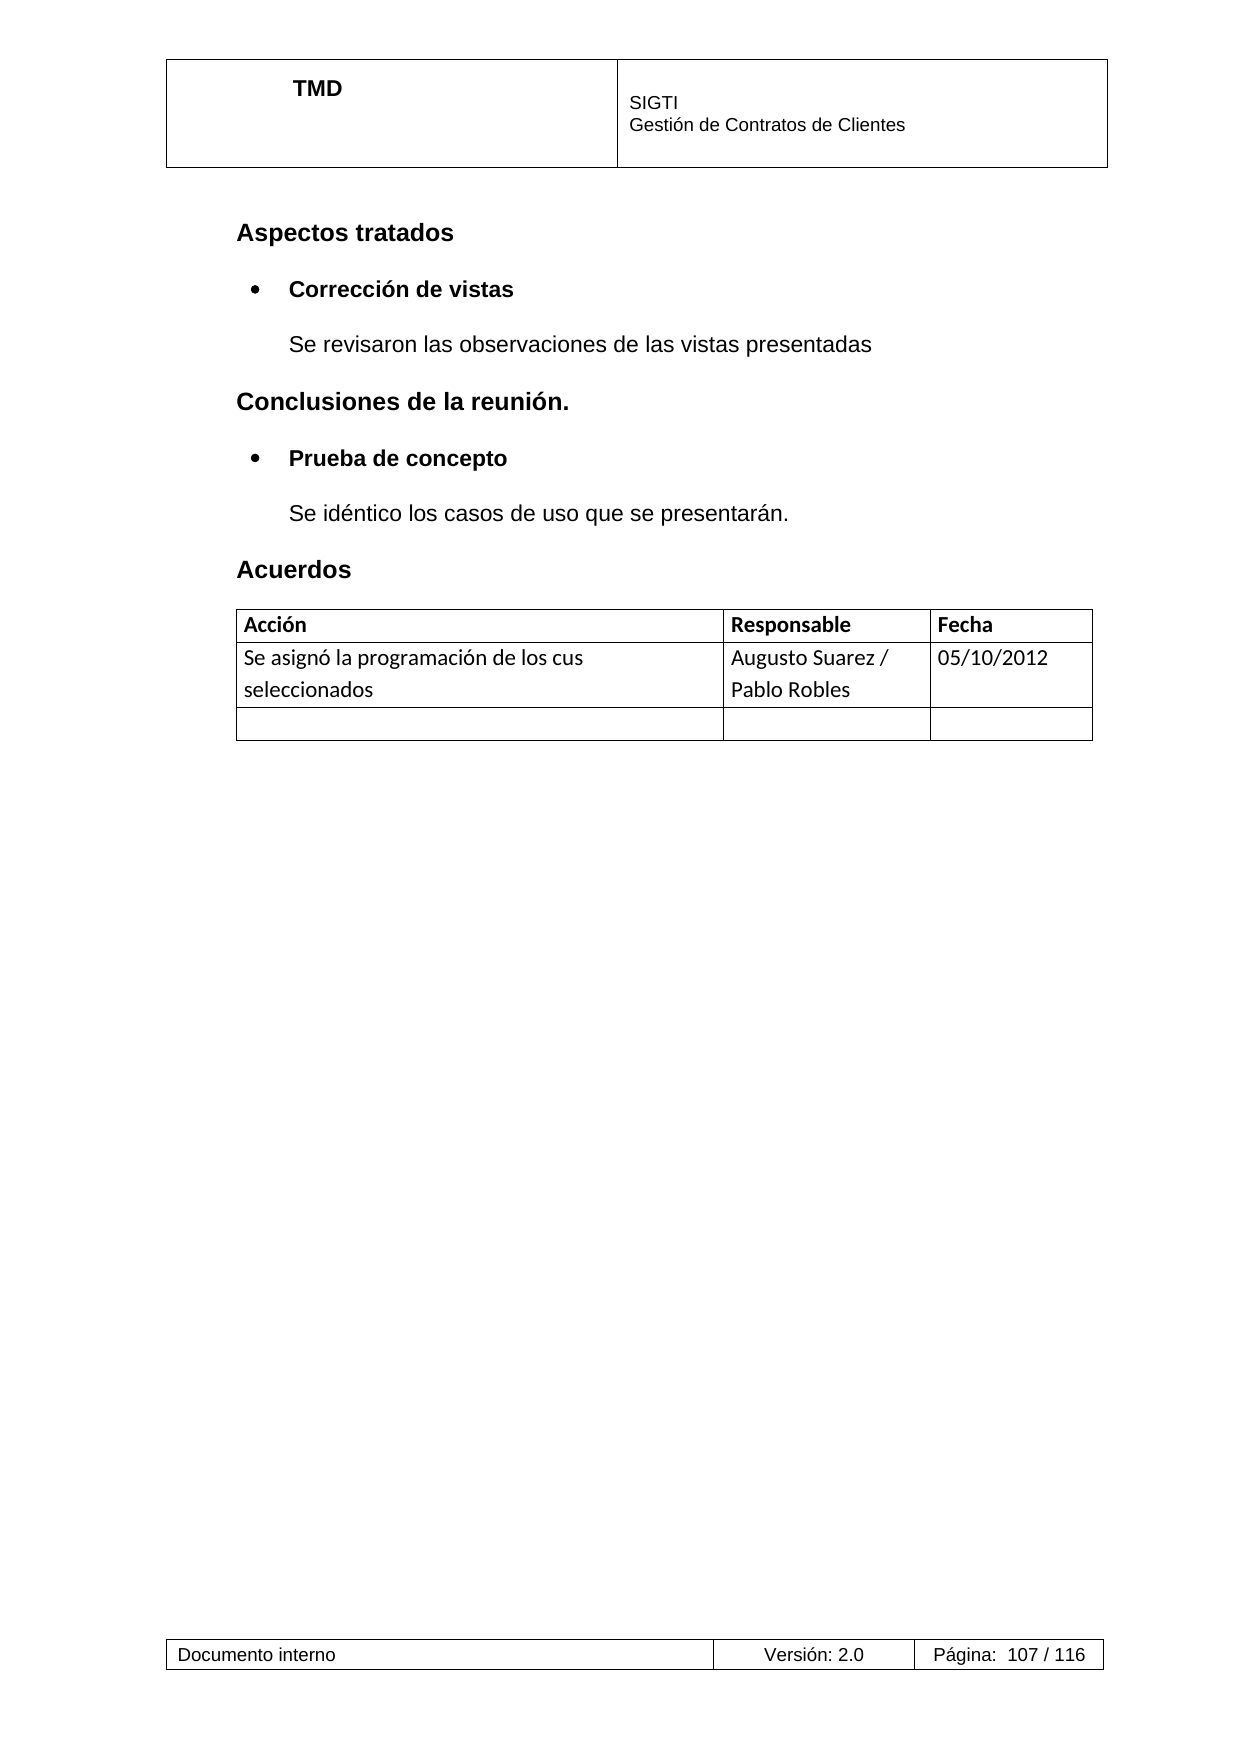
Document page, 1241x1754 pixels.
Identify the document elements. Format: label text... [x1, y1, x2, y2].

list Corrección de vistas [251, 276, 1092, 302]
table_cell Augusto Suarez / Pablo Robles [724, 643, 930, 707]
list Prueba de concepto [251, 444, 1092, 471]
table_cell [724, 708, 930, 740]
list Conclusiones de la reunión. [236, 386, 1092, 415]
table_cell [931, 708, 1092, 740]
list Acuerdos [236, 555, 1092, 584]
table_header Responsable [724, 610, 930, 642]
table_cell 05/10/2012 [931, 643, 1092, 707]
table_header Fecha [931, 610, 1092, 642]
table_header Acción [237, 610, 723, 642]
list Aspectos tratados [236, 218, 1092, 247]
list Se idéntico los casos de uso que se presentarán. [288, 500, 1092, 526]
table_cell [237, 708, 723, 740]
list Se revisaron las observaciones de las vistas presentadas [288, 331, 1092, 358]
table_cell Se asignó la programación de los cus seleccionados [237, 643, 723, 707]
